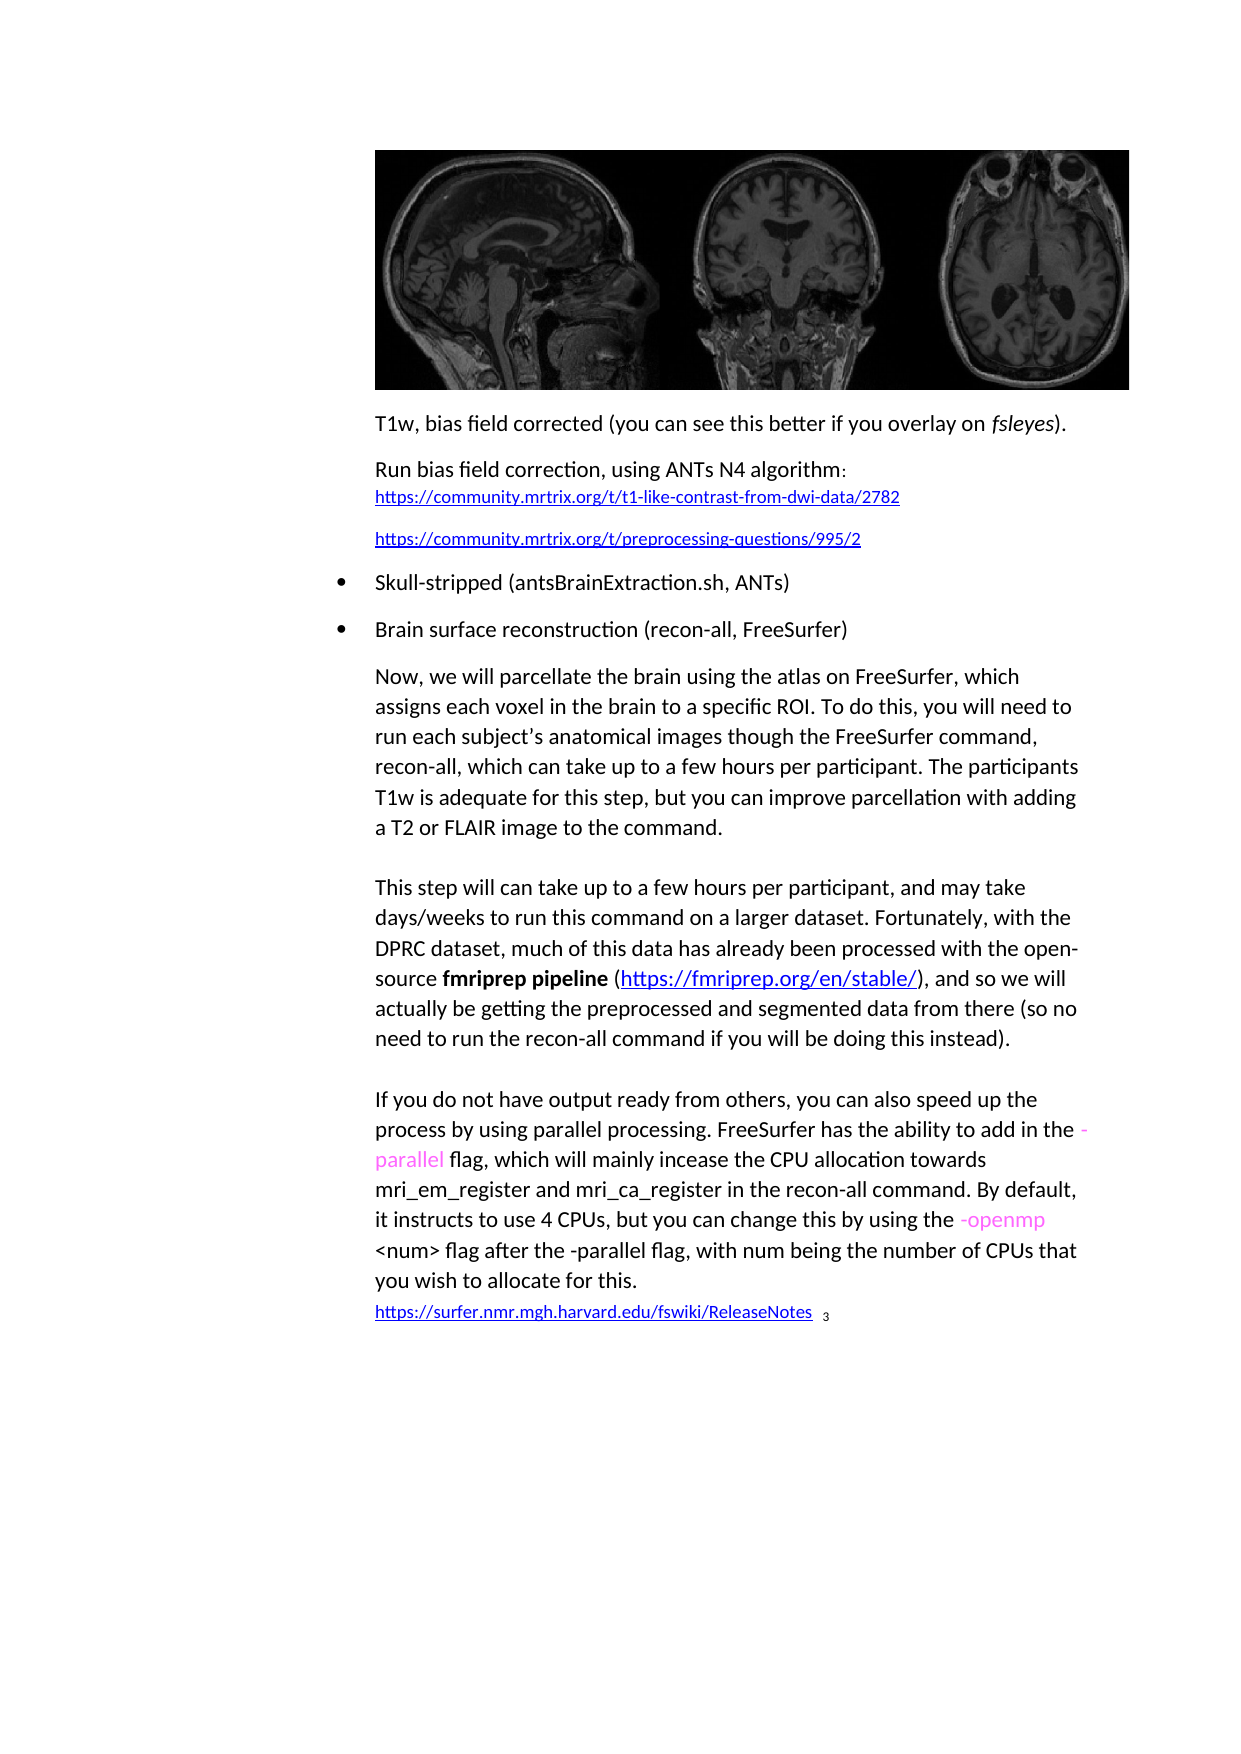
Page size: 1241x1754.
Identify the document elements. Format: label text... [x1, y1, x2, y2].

text T1w, bias field corrected (you can see this better if you overlay on fsleyes). [300, 409, 1090, 437]
text Run bias field correction, using ANTs N4 algorithm: https://community.mrtrix.org/t/t1-like-contrast-from-dwi-data/2782 [375, 456, 1090, 508]
list Brain surface reconstruction (recon-all, FreeSurfer) [337, 615, 1090, 643]
list https://surfer.nmr.mgh.harvard.edu/fswiki/ReleaseNotes 3 [300, 1296, 1090, 1324]
list If you do not have output ready from others, you can also speed up the process by using parallel processing. FreeSurfer has the ability to add in the -parallel flag, which will mainly incease the CPU allocation towards mri_em_register and mri_ca_register in the recon-all command. By default, it instructs to use 4 CPUs, but you can change this by using the -openmp <num> flag after the -parallel flag, with num being the number of CPUs that you wish to allocate for this. [375, 1085, 1090, 1294]
picture [375, 150, 1130, 390]
list This step will can take up to a few hours per participant, and may take days/weeks to run this command on a larger dataset. Fortunately, with the DPRC dataset, much of this data has already been processed with the open-source fmriprep pipeline (https://fmriprep.org/en/stable/), and so we will actually be getting the preprocessed and segmented data from there (so no need to run the recon-all command if you will be doing this instead). [375, 873, 1090, 1052]
list Skull-stripped (antsBrainExtraction.sh, ANTs) [337, 568, 1090, 596]
text https://community.mrtrix.org/t/preprocessing-questions/995/2 [300, 527, 1090, 550]
list Now, we will parcellate the brain using the atlas on FreeSurfer, which assigns each voxel in the brain to a specific ROI. To do this, you will need to run each subject’s anatomical images though the FreeSurfer command, recon-all, which can take up to a few hours per participant. The participants T1w is adequate for this step, but you can improve parcellation with adding a T2 or FLAIR image to the command. [375, 662, 1090, 841]
